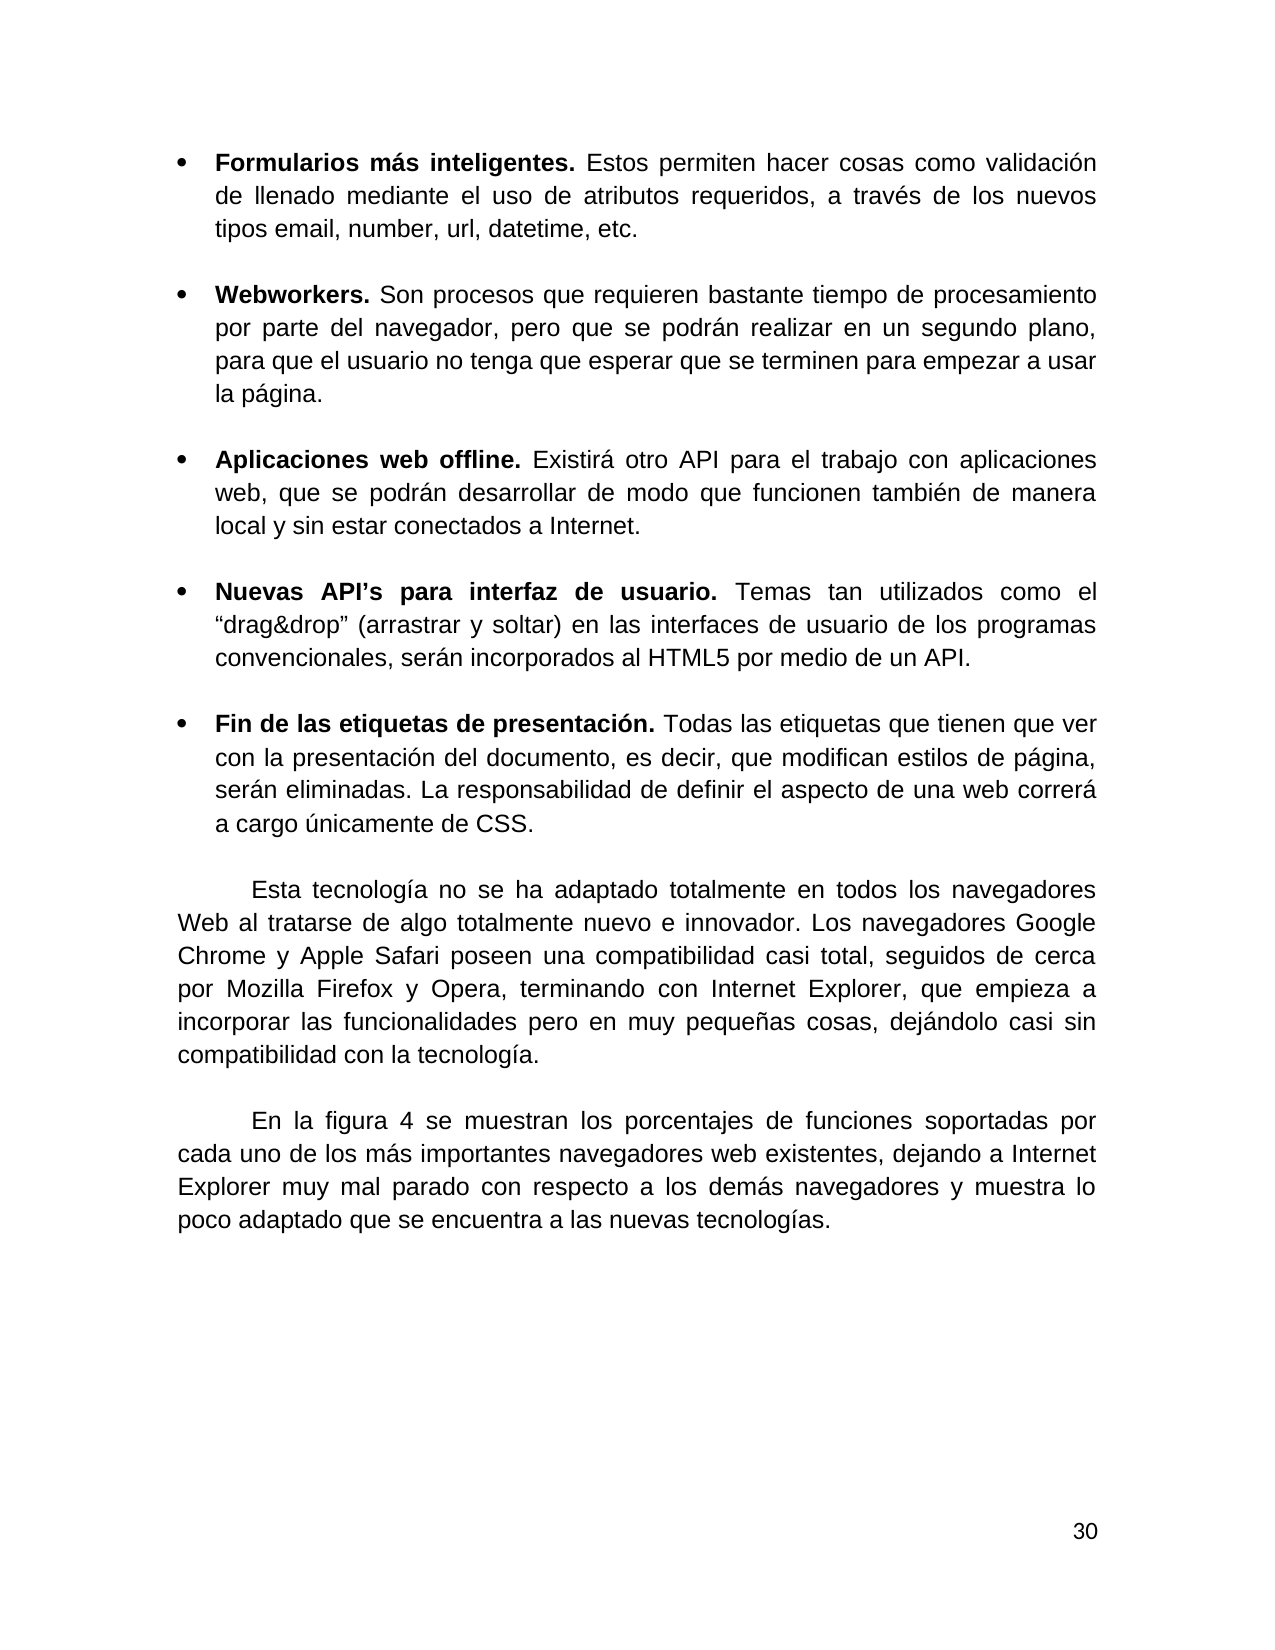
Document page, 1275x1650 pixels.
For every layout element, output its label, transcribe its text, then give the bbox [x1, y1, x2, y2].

list Aplicaciones web offline. Existirá otro API para el trabajo con aplicaciones web, que se podrán desarrollar de modo que funcionen también de manera local y sin estar conectados a Internet. [177, 445, 1098, 540]
list Formularios más inteligentes. Estos permiten hacer cosas como validación de llenado mediante el uso de atributos requeridos, a través de los nuevos tipos email, number, url, datetime, etc. [177, 148, 1098, 242]
text En la figura 4 se muestran los porcentajes de funciones soportadas por cada uno de los más importantes navegadores web existentes, dejando a Internet Explorer muy mal parado con respecto a los demás navegadores y muestra lo poco adaptado que se encuentra a las nuevas tecnologías. [177, 1106, 1098, 1233]
text Esta tecnología no se ha adaptado totalmente en todos los navegadores Web al tratarse de algo totalmente nuevo e innovador. Los navegadores Google Chrome y Apple Safari poseen una compatibilidad casi total, seguidos de cerca por Mozilla Firefox y Opera, terminando con Internet Explorer, que empieza a incorporar las funcionalidades pero en muy pequeñas cosas, dejándolo casi sin compatibilidad con la tecnología. [177, 874, 1098, 1068]
list Nuevas API’s para interfaz de usuario. Temas tan utilizados como el “drag&drop” (arrastrar y soltar) en las interfaces de usuario de los programas convencionales, serán incorporados al HTML5 por medio de un API. [177, 577, 1098, 672]
list Webworkers. Son procesos que requieren bastante tiempo de procesamiento por parte del navegador, pero que se podrán realizar en un segundo plano, para que el usuario no tenga que esperar que se terminen para empezar a usar la página. [177, 280, 1098, 408]
list Fin de las etiquetas de presentación. Todas las etiquetas que tienen que ver con la presentación del documento, es decir, que modifican estilos de página, serán eliminadas. La responsabilidad de definir el aspecto de una web correrá a cargo únicamente de CSS. [177, 709, 1098, 837]
